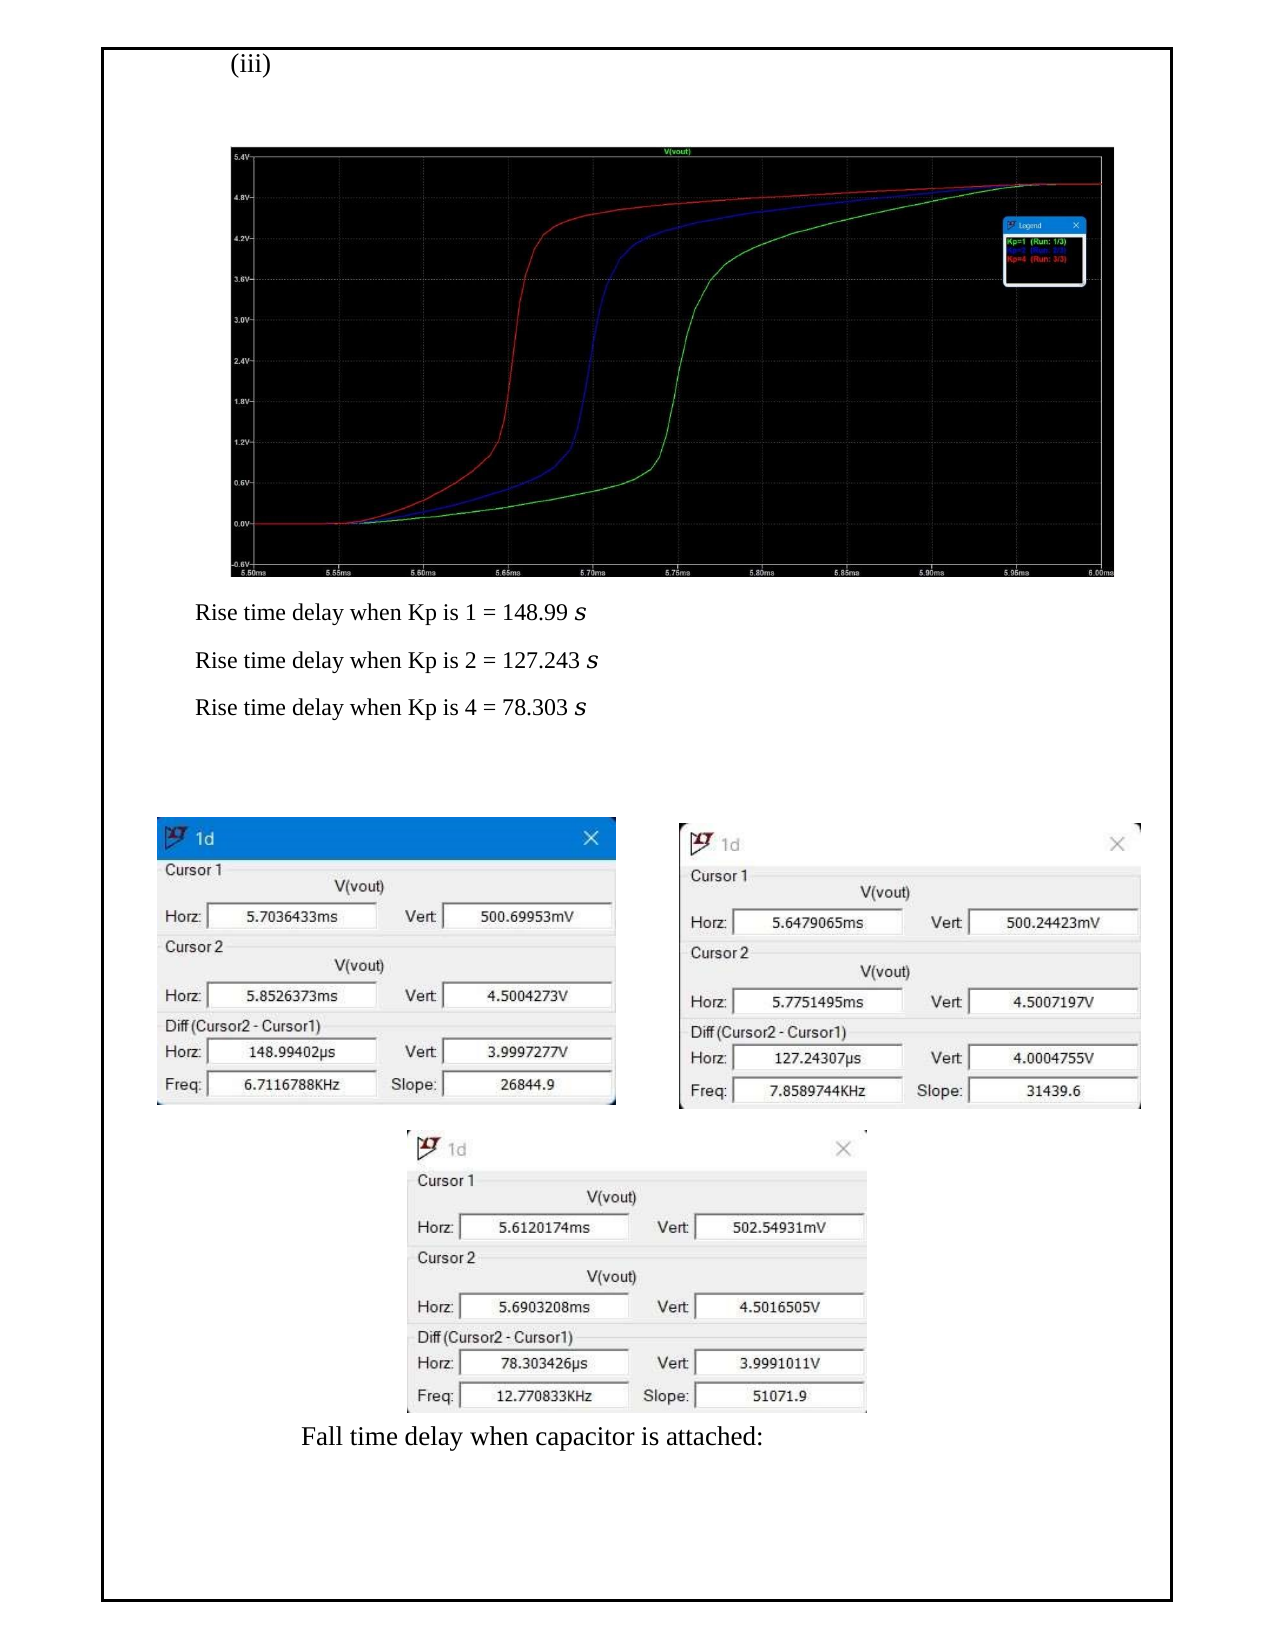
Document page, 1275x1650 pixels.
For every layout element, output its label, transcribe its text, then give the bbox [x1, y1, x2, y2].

text Fall time delay when capacitor is attached: [301, 1421, 1120, 1452]
picture [230, 146, 1115, 577]
text Rise time delay when Kp is 2 = 127.243 𝜇𝑠 [195, 646, 1120, 673]
text Rise time delay when Kp is 4 = 78.303 𝜇𝑠 [195, 693, 1120, 721]
picture [407, 1130, 867, 1413]
picture [157, 817, 616, 1105]
picture [679, 823, 1141, 1109]
text Rise time delay when Kp is 1 = 148.99 𝜇𝑠 [195, 598, 1120, 626]
